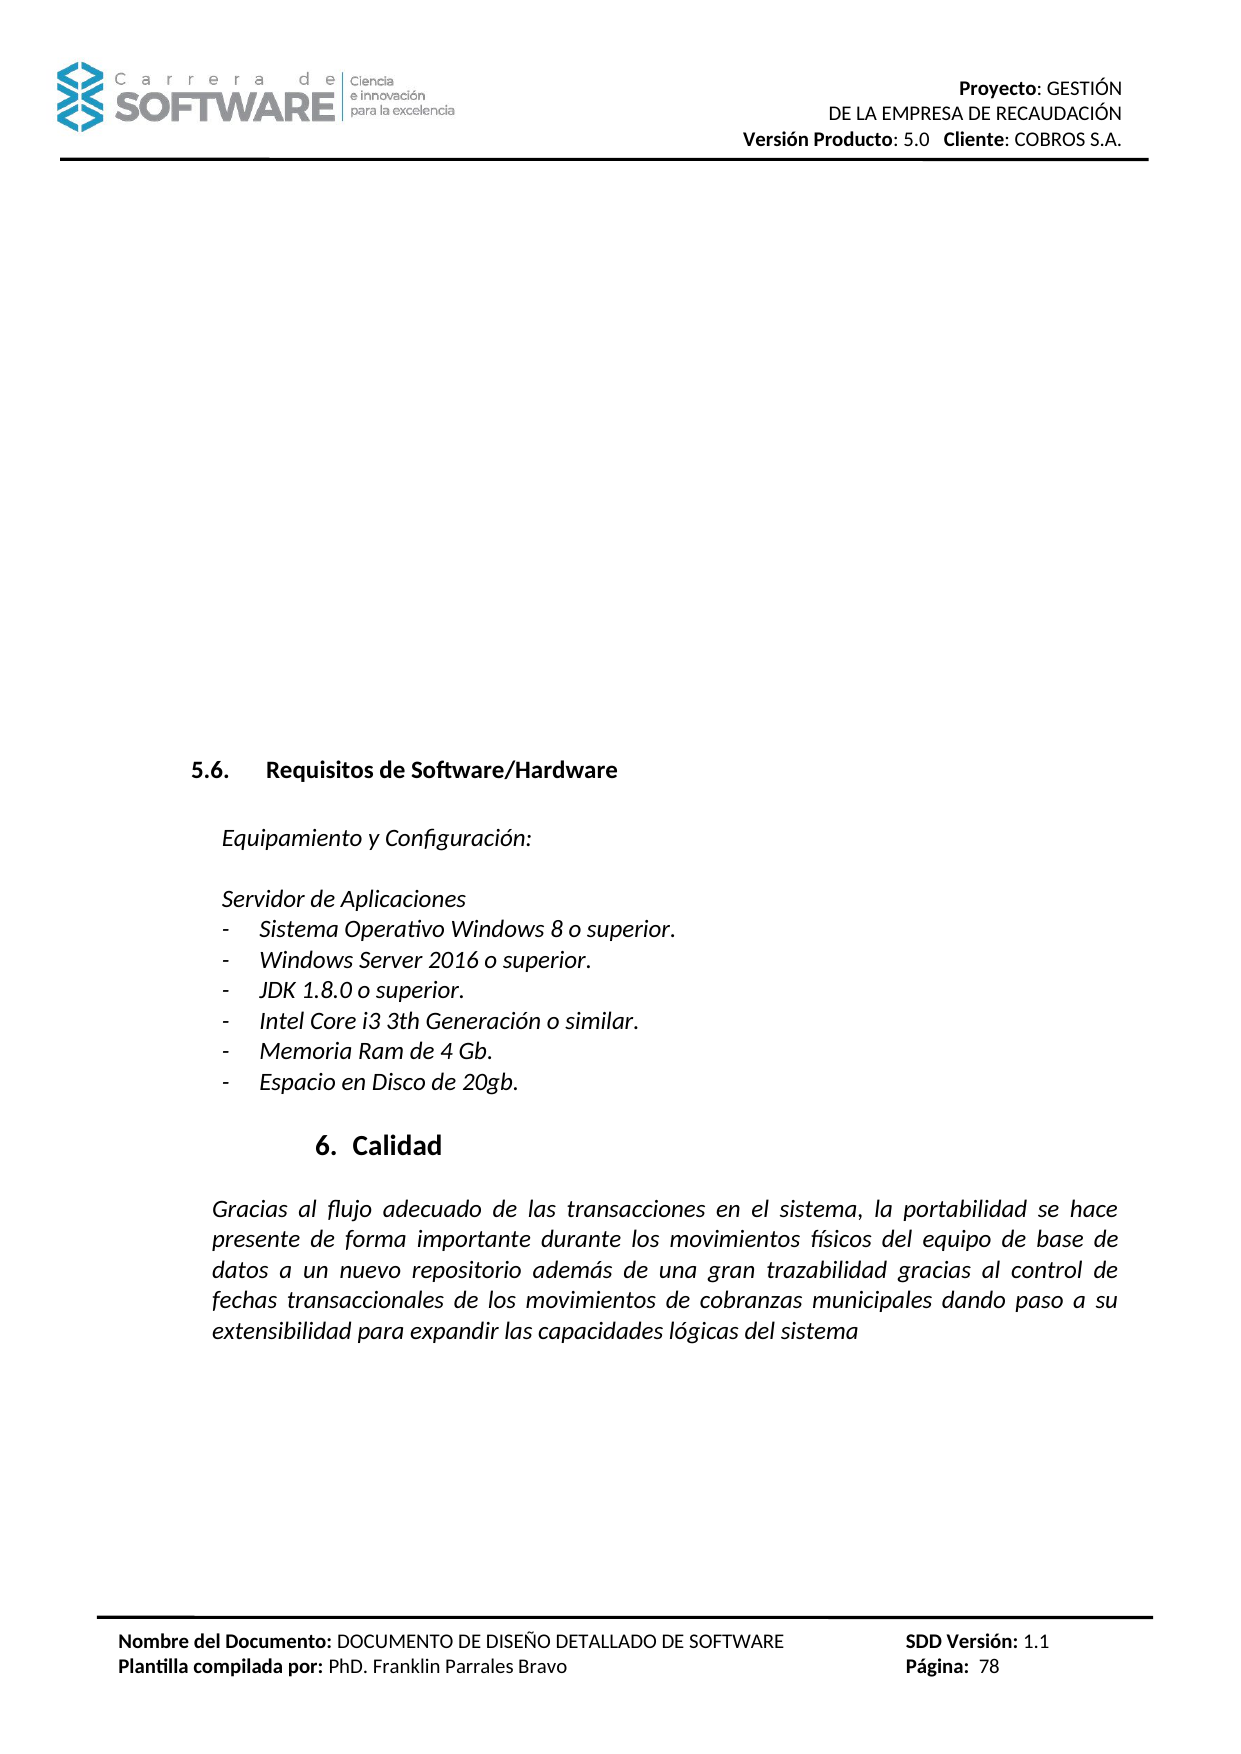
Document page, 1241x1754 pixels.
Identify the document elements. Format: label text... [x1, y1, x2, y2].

text Equipamiento y Configuración: [222, 822, 1122, 852]
list JDK 1.8.0 o superior. [222, 974, 1122, 1005]
subtitle Calidad [315, 1127, 1122, 1162]
list Espacio en Disco de 20gb. [222, 1066, 1122, 1096]
list Intel Core i3 3th Generación o similar. [222, 1005, 1122, 1035]
list Sistema Operativo Windows 8 o superior. [222, 913, 1122, 944]
picture [46, 46, 461, 154]
subtitle Requisitos de Software/Hardware [191, 754, 1122, 785]
list Memoria Ram de 4 Gb. [222, 1035, 1122, 1066]
text Gracias al flujo adecuado de las transacciones en el sistema, la portabilidad se hace presente de forma importante durante los movimientos físicos del equipo de base de datos a un nuevo repositorio además de una gran trazabilidad gracias al control de fechas transaccionales de los movimientos de cobranzas municipales dando paso a su extensibilidad para expandir las capacidades lógicas del sistema [212, 1193, 1122, 1346]
list Windows Server 2016 o superior. [222, 944, 1122, 974]
text Servidor de Aplicaciones [222, 883, 1122, 913]
